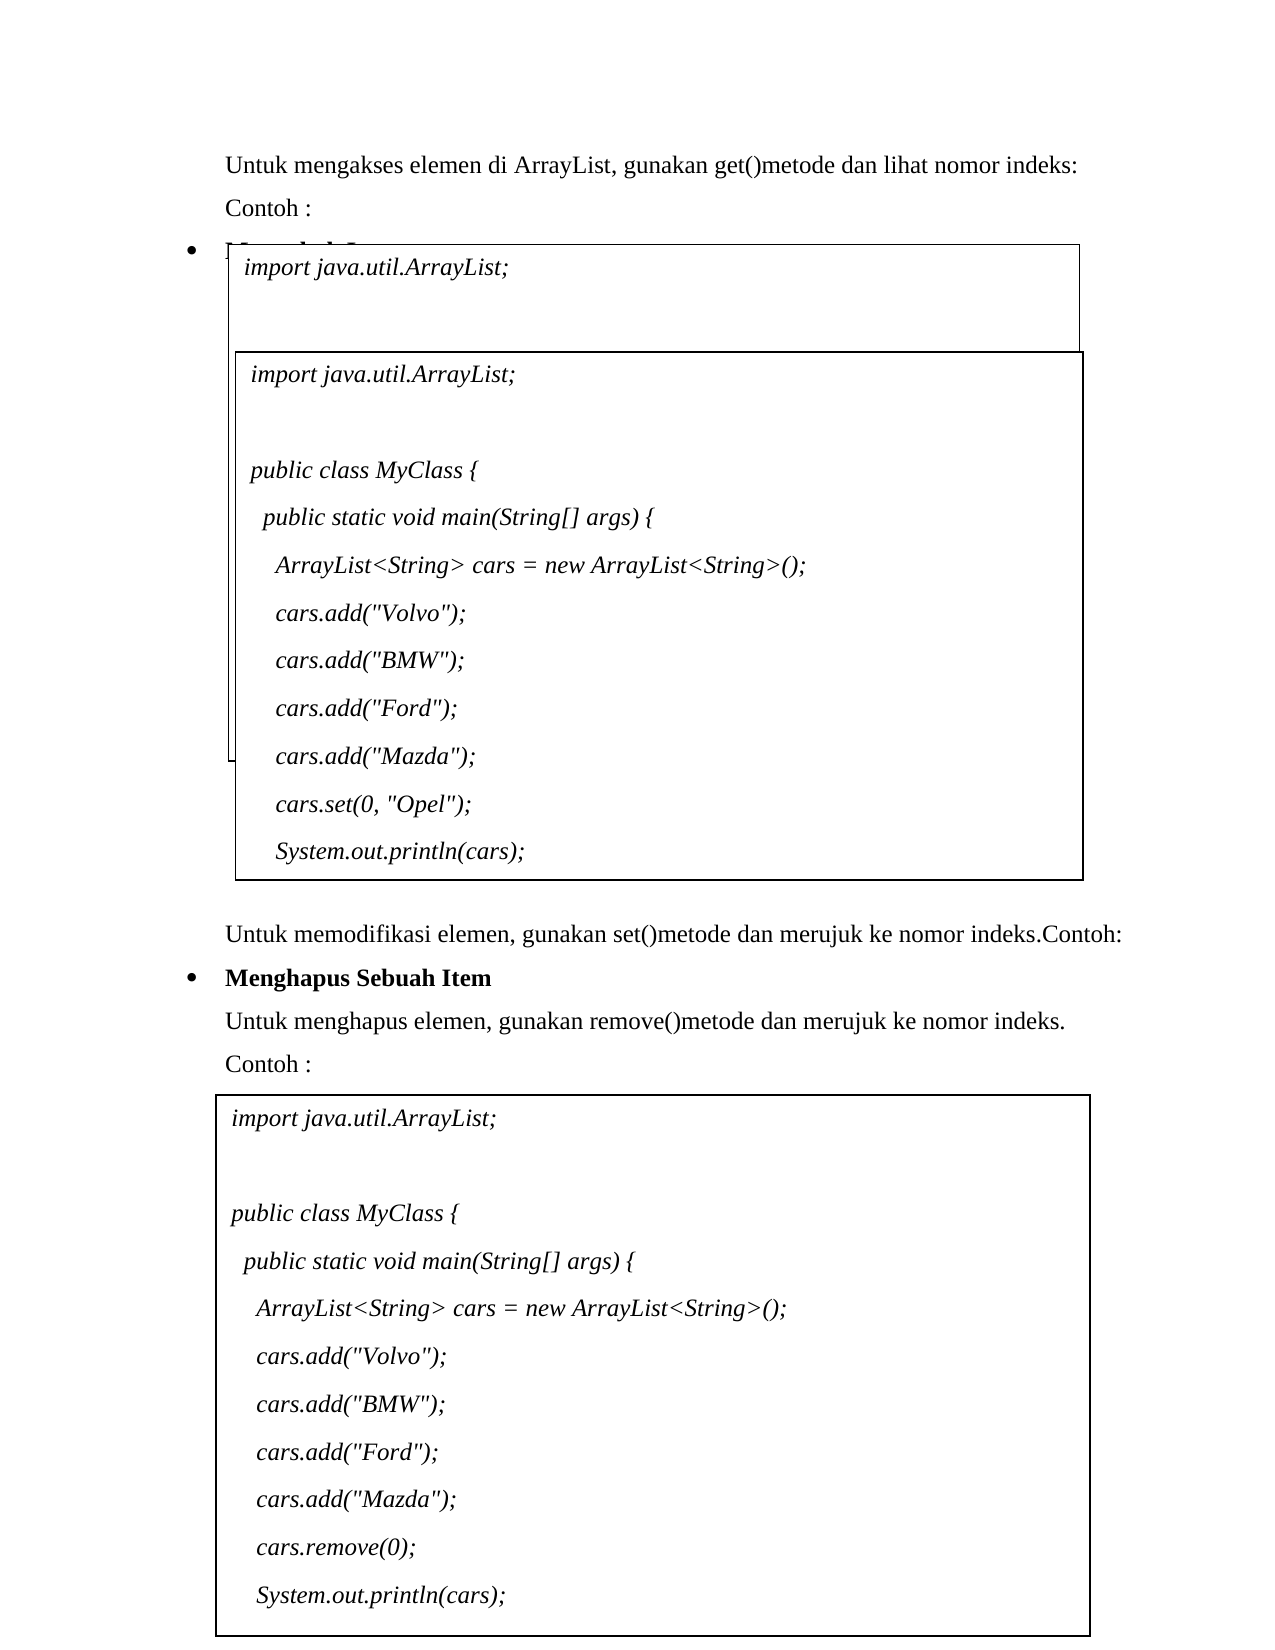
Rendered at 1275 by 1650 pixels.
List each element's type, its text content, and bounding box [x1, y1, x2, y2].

list Contoh : [225, 1049, 1125, 1078]
list Untuk memodifikasi elemen, gunakan set()metode dan merujuk ke nomor indeks.Contoh: [225, 279, 1125, 948]
list Untuk mengakses elemen di ArrayList, gunakan get()metode dan lihat nomor indeks: [225, 150, 1125, 179]
list Mengubah Item [187, 236, 1125, 265]
list Menghapus Sebuah Item [187, 963, 1125, 991]
list Contoh : [225, 193, 1125, 222]
list Untuk menghapus elemen, gunakan remove()metode dan merujuk ke nomor indeks. [225, 1006, 1125, 1034]
